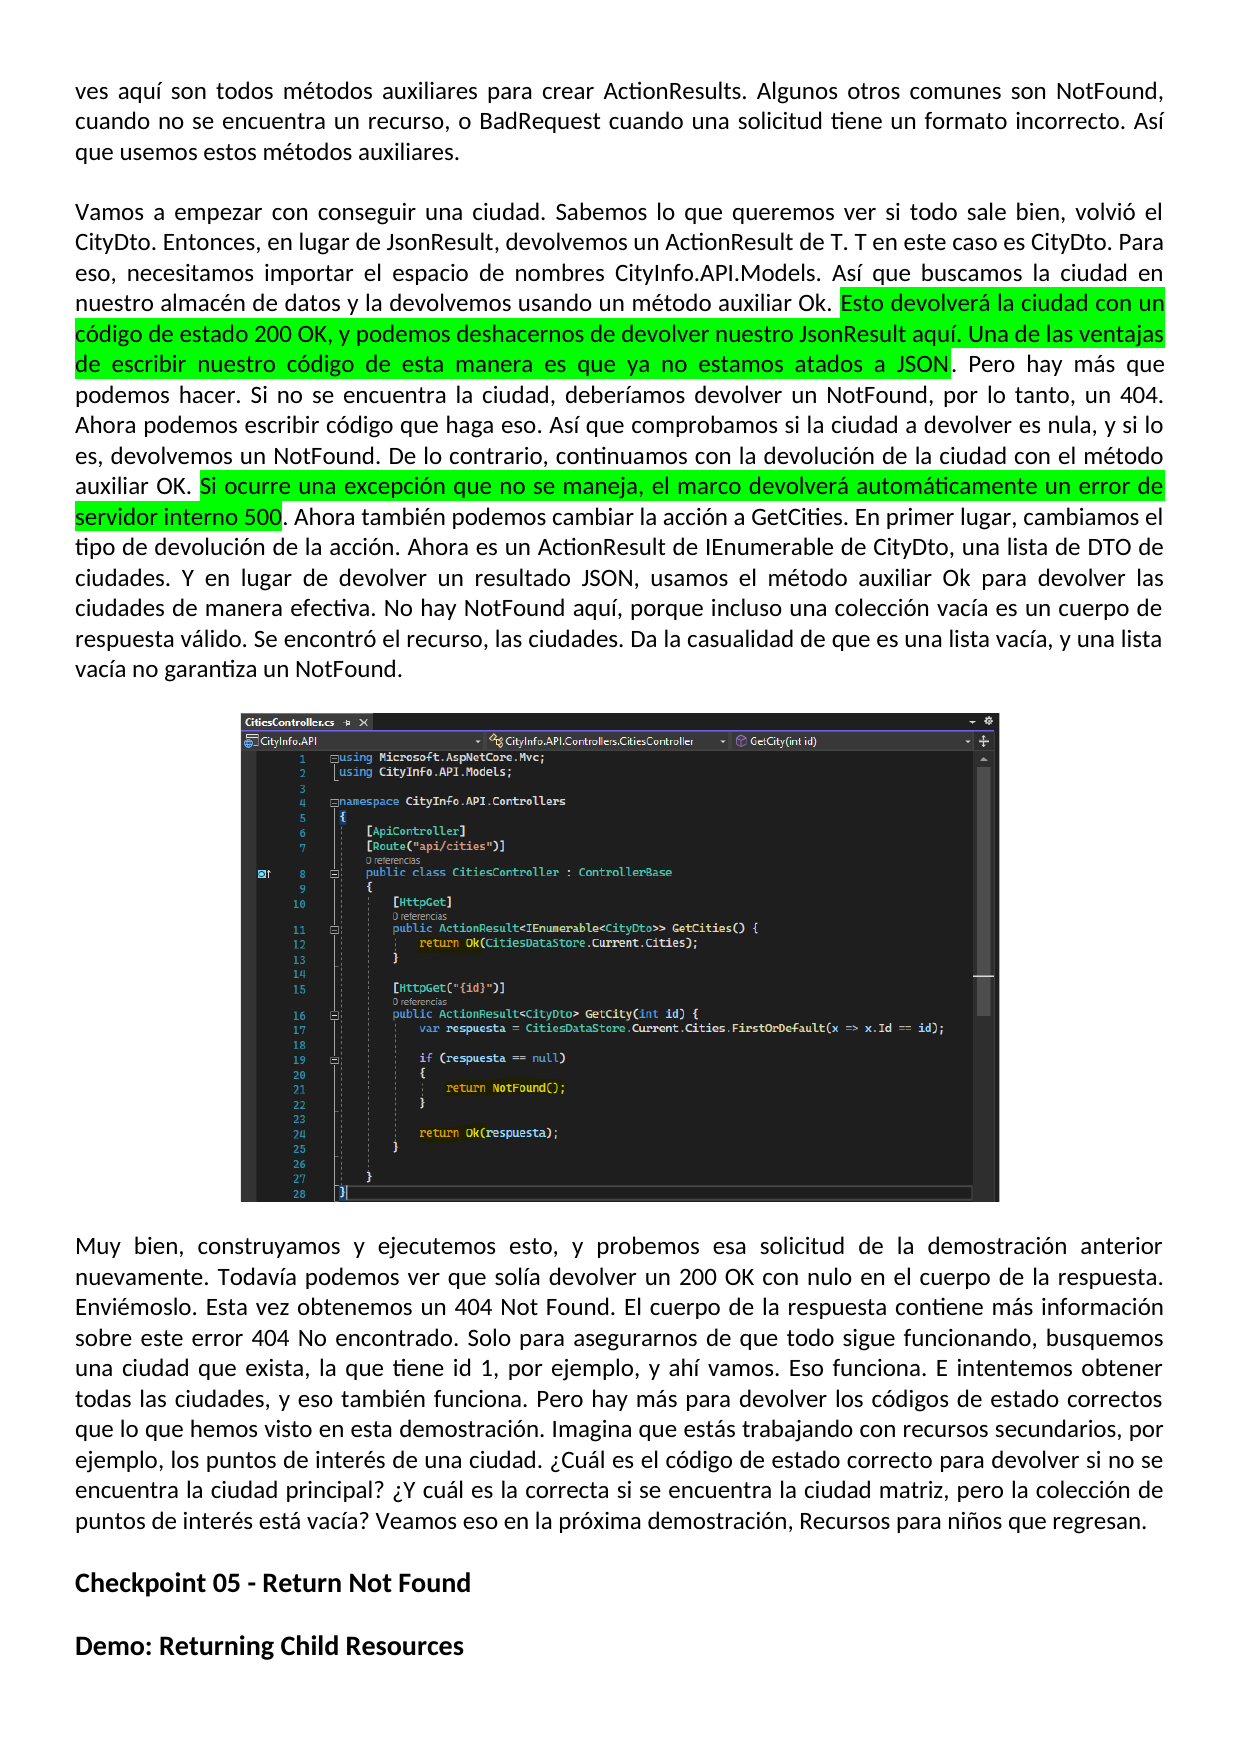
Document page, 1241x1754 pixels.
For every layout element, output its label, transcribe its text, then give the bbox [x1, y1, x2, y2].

text Vamos a empezar con conseguir una ciudad. Sabemos lo que queremos ver si todo sale bien, volvió el CityDto. Entonces, en lugar de JsonResult, devolvemos un ActionResult de T. T en este caso es CityDto. Para eso, necesitamos importar el espacio de nombres CityInfo.API.Models. Así que buscamos la ciudad en nuestro almacén de datos y la devolvemos usando un método auxiliar Ok. Esto devolverá la ciudad con un código de estado 200 OK, y podemos deshacernos de devolver nuestro JsonResult aquí. Una de las ventajas de escribir nuestro código de esta manera es que ya no estamos atados a JSON. Pero hay más que podemos hacer. Si no se encuentra la ciudad, deberíamos devolver un NotFound, por lo tanto, un 404. Ahora podemos escribir código que haga eso. Así que comprobamos si la ciudad a devolver es nula, y si lo es, devolvemos un NotFound. De lo contrario, continuamos con la devolución de la ciudad con el método auxiliar OK. Si ocurre una excepción que no se maneja, el marco devolverá automáticamente un error de servidor interno 500. Ahora también podemos cambiar la acción a GetCities. En primer lugar, cambiamos el tipo de devolución de la acción. Ahora es un ActionResult de IEnumerable de CityDto, una lista de DTO de ciudades. Y en lugar de devolver un resultado JSON, usamos el método auxiliar Ok para devolver las ciudades de manera efectiva. No hay NotFound aquí, porque incluso una colección vacía es un cuerpo de respuesta válido. Se encontró el recurso, las ciudades. Da la casualidad de que es una lista vacía, y una lista vacía no garantiza un NotFound. [75, 348, 1165, 501]
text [75, 75, 1165, 167]
text Demo: Returning Child Resources [75, 1628, 1165, 1663]
picture [240, 713, 1000, 1202]
text Vamos a empezar con conseguir una ciudad. Sabemos lo que queremos ver si todo sale bien, volvió el CityDto. Entonces, en lugar de JsonResult, devolvemos un ActionResult de T. T en este caso es CityDto. Para eso, necesitamos importar el espacio de nombres CityInfo.API.Models. Así que buscamos la ciudad en nuestro almacén de datos y la devolvemos usando un método auxiliar Ok. Esto devolverá la ciudad con un código de estado 200 OK, y podemos deshacernos de devolver nuestro JsonResult aquí. Una de las ventajas de escribir nuestro código de esta manera es que ya no estamos atados a JSON. Pero hay más que podemos hacer. Si no se encuentra la ciudad, deberíamos devolver un NotFound, por lo tanto, un 404. Ahora podemos escribir código que haga eso. Así que comprobamos si la ciudad a devolver es nula, y si lo es, devolvemos un NotFound. De lo contrario, continuamos con la devolución de la ciudad con el método auxiliar OK. Si ocurre una excepción que no se maneja, el marco devolverá automáticamente un error de servidor interno 500. Ahora también podemos cambiar la acción a GetCities. En primer lugar, cambiamos el tipo de devolución de la acción. Ahora es un ActionResult de IEnumerable de CityDto, una lista de DTO de ciudades. Y en lugar de devolver un resultado JSON, usamos el método auxiliar Ok para devolver las ciudades de manera efectiva. No hay NotFound aquí, porque incluso una colección vacía es un cuerpo de respuesta válido. Se encontró el recurso, las ciudades. Da la casualidad de que es una lista vacía, y una lista vacía no garantiza un NotFound. [75, 196, 1165, 318]
text Muy bien, construyamos y ejecutemos esto, y probemos esa solicitud de la demostración anterior nuevamente. Todavía podemos ver que solía devolver un 200 OK con nulo en el cuerpo de la respuesta. Enviémoslo. Esta vez obtenemos un 404 Not Found. El cuerpo de la respuesta contiene más información sobre este error 404 No encontrado. Solo para asegurarnos de que todo sigue funcionando, busquemos una ciudad que exista, la que tiene id 1, por ejemplo, y ahí vamos. Eso funciona. E intentemos obtener todas las ciudades, y eso también funciona. Pero hay más para devolver los códigos de estado correctos que lo que hemos visto en esta demostración. Imagina que estás trabajando con recursos secundarios, por ejemplo, los puntos de interés de una ciudad. ¿Cuál es el código de estado correcto para devolver si no se encuentra la ciudad principal? ¿Y cuál es la correcta si se encuentra la ciudad matriz, pero la colección de puntos de interés está vacía? Veamos eso en la próxima demostración, Recursos para niños que regresan. [75, 1231, 1165, 1536]
text Checkpoint 05 - Return Not Found [75, 1565, 1165, 1599]
text Vamos a empezar con conseguir una ciudad. Sabemos lo que queremos ver si todo sale bien, volvió el CityDto. Entonces, en lugar de JsonResult, devolvemos un ActionResult de T. T en este caso es CityDto. Para eso, necesitamos importar el espacio de nombres CityInfo.API.Models. Así que buscamos la ciudad en nuestro almacén de datos y la devolvemos usando un método auxiliar Ok. Esto devolverá la ciudad con un código de estado 200 OK, y podemos deshacernos de devolver nuestro JsonResult aquí. Una de las ventajas de escribir nuestro código de esta manera es que ya no estamos atados a JSON. Pero hay más que podemos hacer. Si no se encuentra la ciudad, deberíamos devolver un NotFound, por lo tanto, un 404. Ahora podemos escribir código que haga eso. Así que comprobamos si la ciudad a devolver es nula, y si lo es, devolvemos un NotFound. De lo contrario, continuamos con la devolución de la ciudad con el método auxiliar OK. Si ocurre una excepción que no se maneja, el marco devolverá automáticamente un error de servidor interno 500. Ahora también podemos cambiar la acción a GetCities. En primer lugar, cambiamos el tipo de devolución de la acción. Ahora es un ActionResult de IEnumerable de CityDto, una lista de DTO de ciudades. Y en lugar de devolver un resultado JSON, usamos el método auxiliar Ok para devolver las ciudades de manera efectiva. No hay NotFound aquí, porque incluso una colección vacía es un cuerpo de respuesta válido. Se encontró el recurso, las ciudades. Da la casualidad de que es una lista vacía, y una lista vacía no garantiza un NotFound. [75, 501, 1165, 684]
